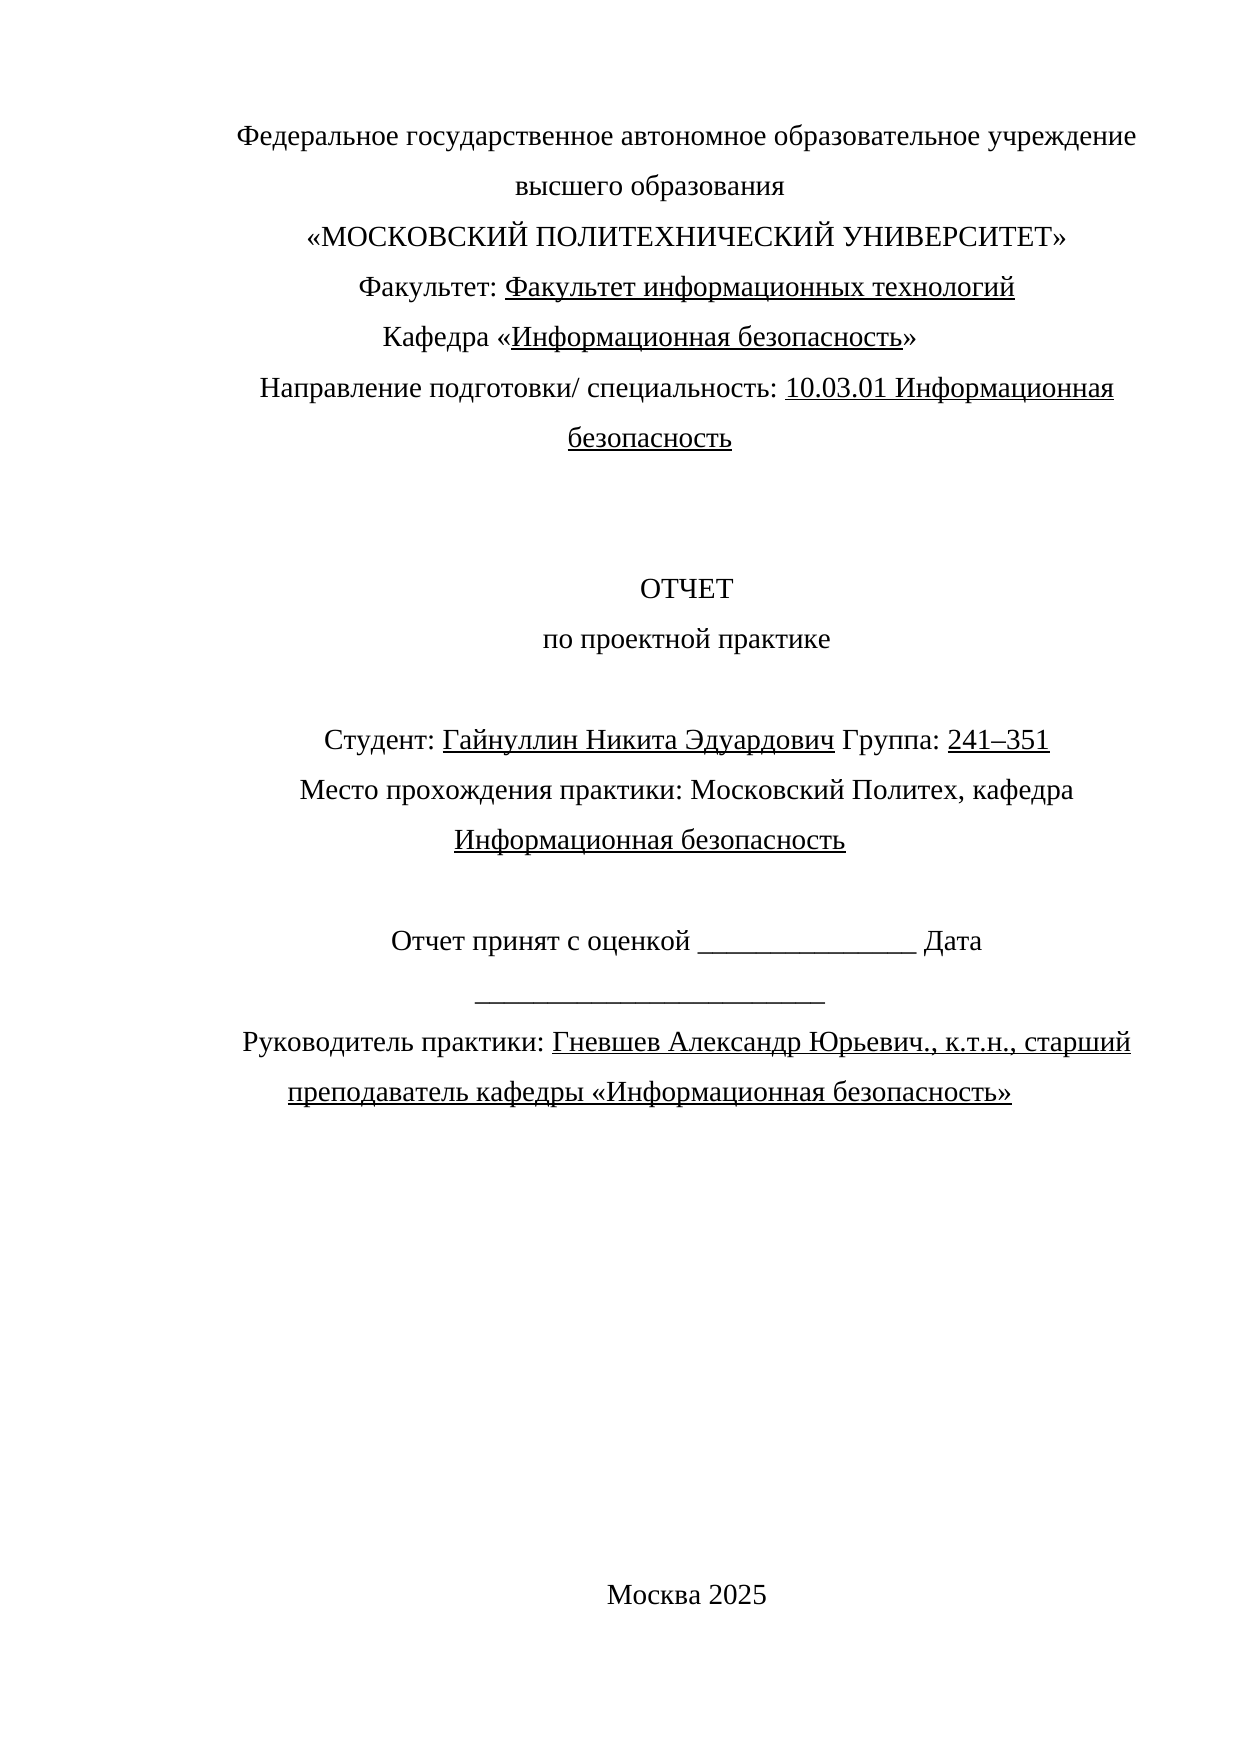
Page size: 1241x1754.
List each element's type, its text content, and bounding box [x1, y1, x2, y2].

text Отчет принят с оценкой _______________ Дата ________________________ [148, 923, 1152, 1007]
text Место прохождения практики: Московский Политех, кафедра Информационная безопасность [148, 772, 1152, 856]
text Федеральное государственное автономное образовательное учреждение высшего образования [148, 118, 1152, 202]
text Москва 2025 [148, 1577, 1152, 1611]
text Студент: Гайнуллин Никита Эдуардович Группа: 241–351 [148, 722, 1152, 755]
text по проектной практике [148, 621, 1152, 655]
text Направление подготовки/ специальность: 10.03.01 Информационная безопасность [148, 370, 1152, 453]
text Руководитель практики: Гневшев Александр Юрьевич., к.т.н., старший преподаватель кафедры «Информационная безопасность» [148, 1024, 1152, 1108]
text Факультет: Факультет информационных технологий Кафедра «Информационная безопасность» [148, 269, 1152, 353]
text «МОСКОВСКИЙ ПОЛИТЕХНИЧЕСКИЙ УНИВЕРСИТЕТ» [148, 219, 1152, 252]
text ОТЧЕТ [148, 571, 1152, 604]
